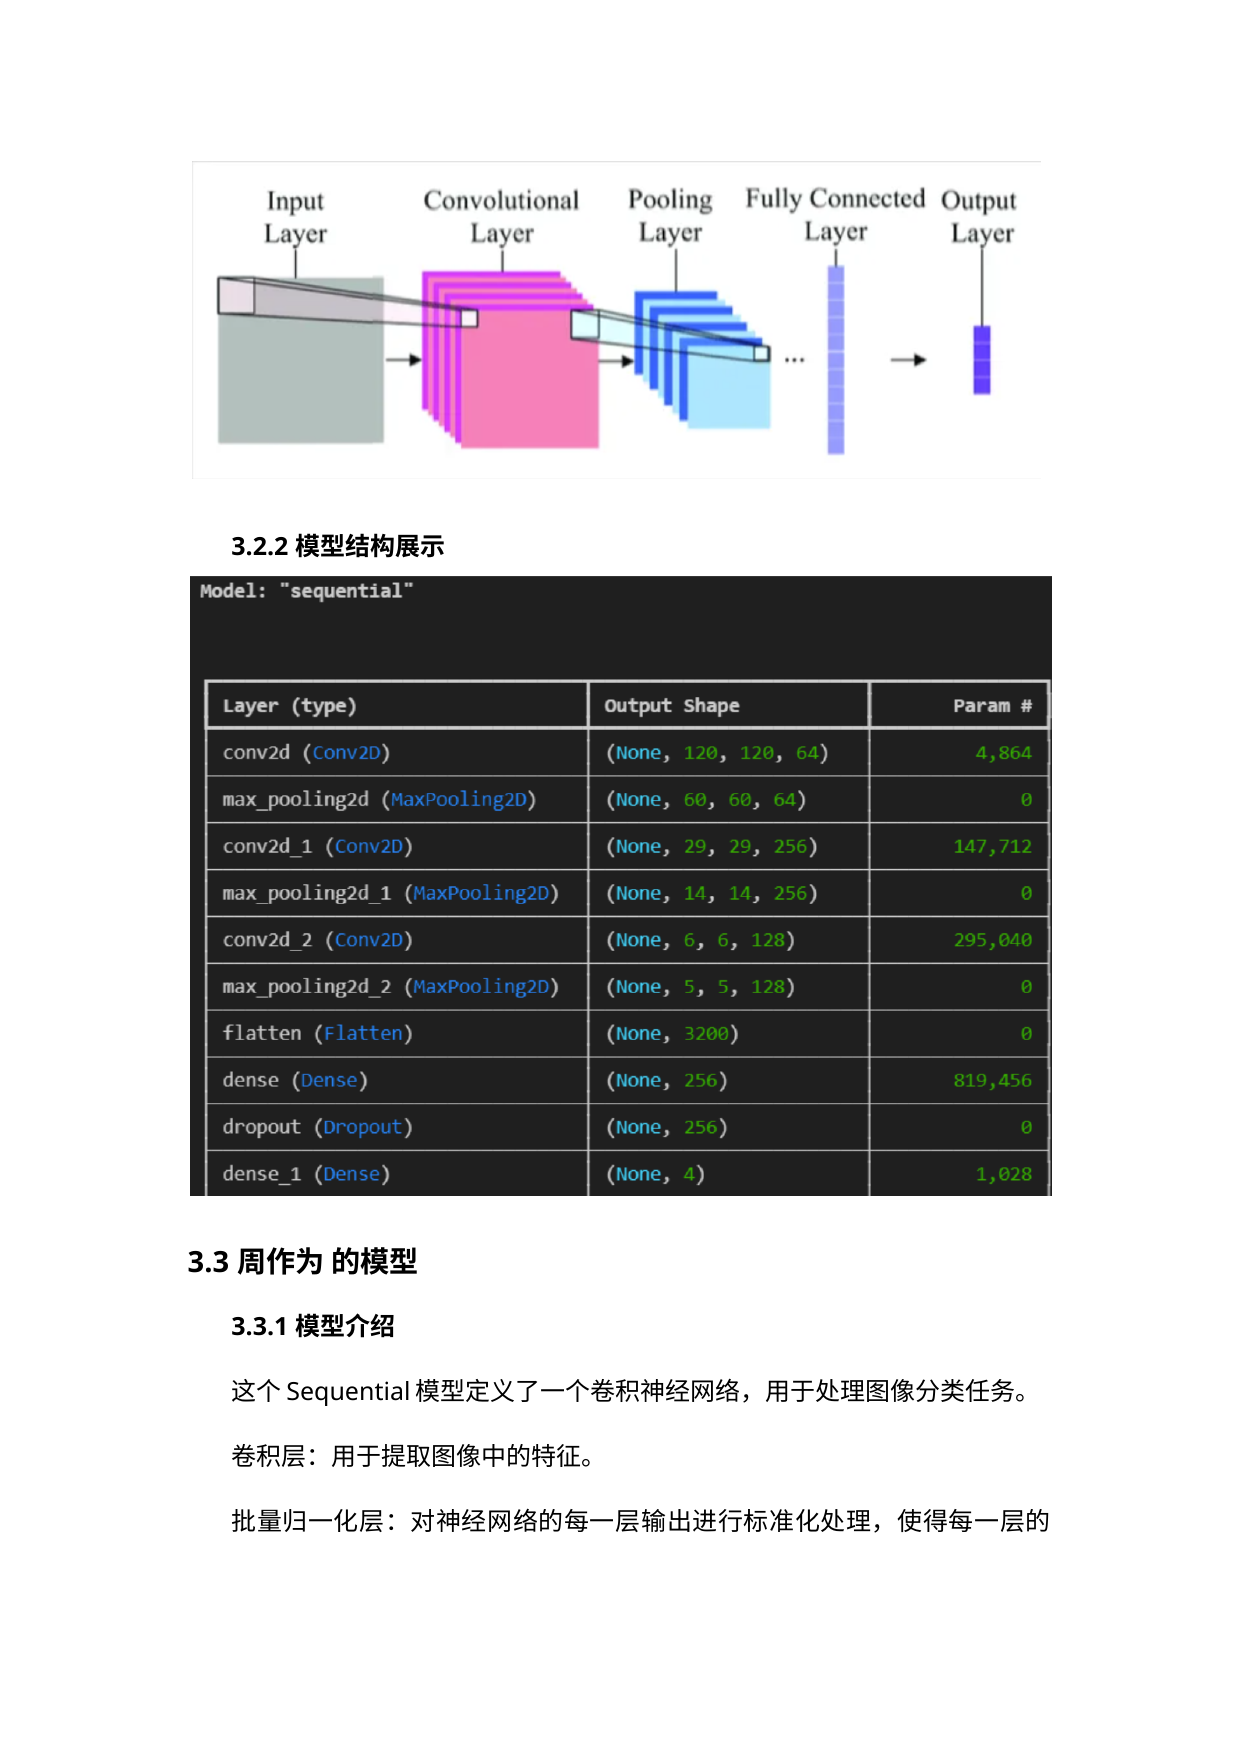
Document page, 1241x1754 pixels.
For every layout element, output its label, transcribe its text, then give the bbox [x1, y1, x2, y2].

text 卷积层：用于提取图像中的特征。 [187, 1422, 1053, 1487]
text 3.3.1 模型介绍 [187, 1292, 1053, 1357]
picture [187, 576, 1053, 1196]
text 3.2.2 模型结构展示 [187, 512, 1053, 576]
picture [187, 161, 1053, 479]
text 这个Sequential模型定义了一个卷积神经网络，用于处理图像分类任务。 [187, 1357, 1053, 1422]
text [187, 1487, 1053, 1552]
text 3.3 周作为 的模型 [187, 1227, 1053, 1292]
